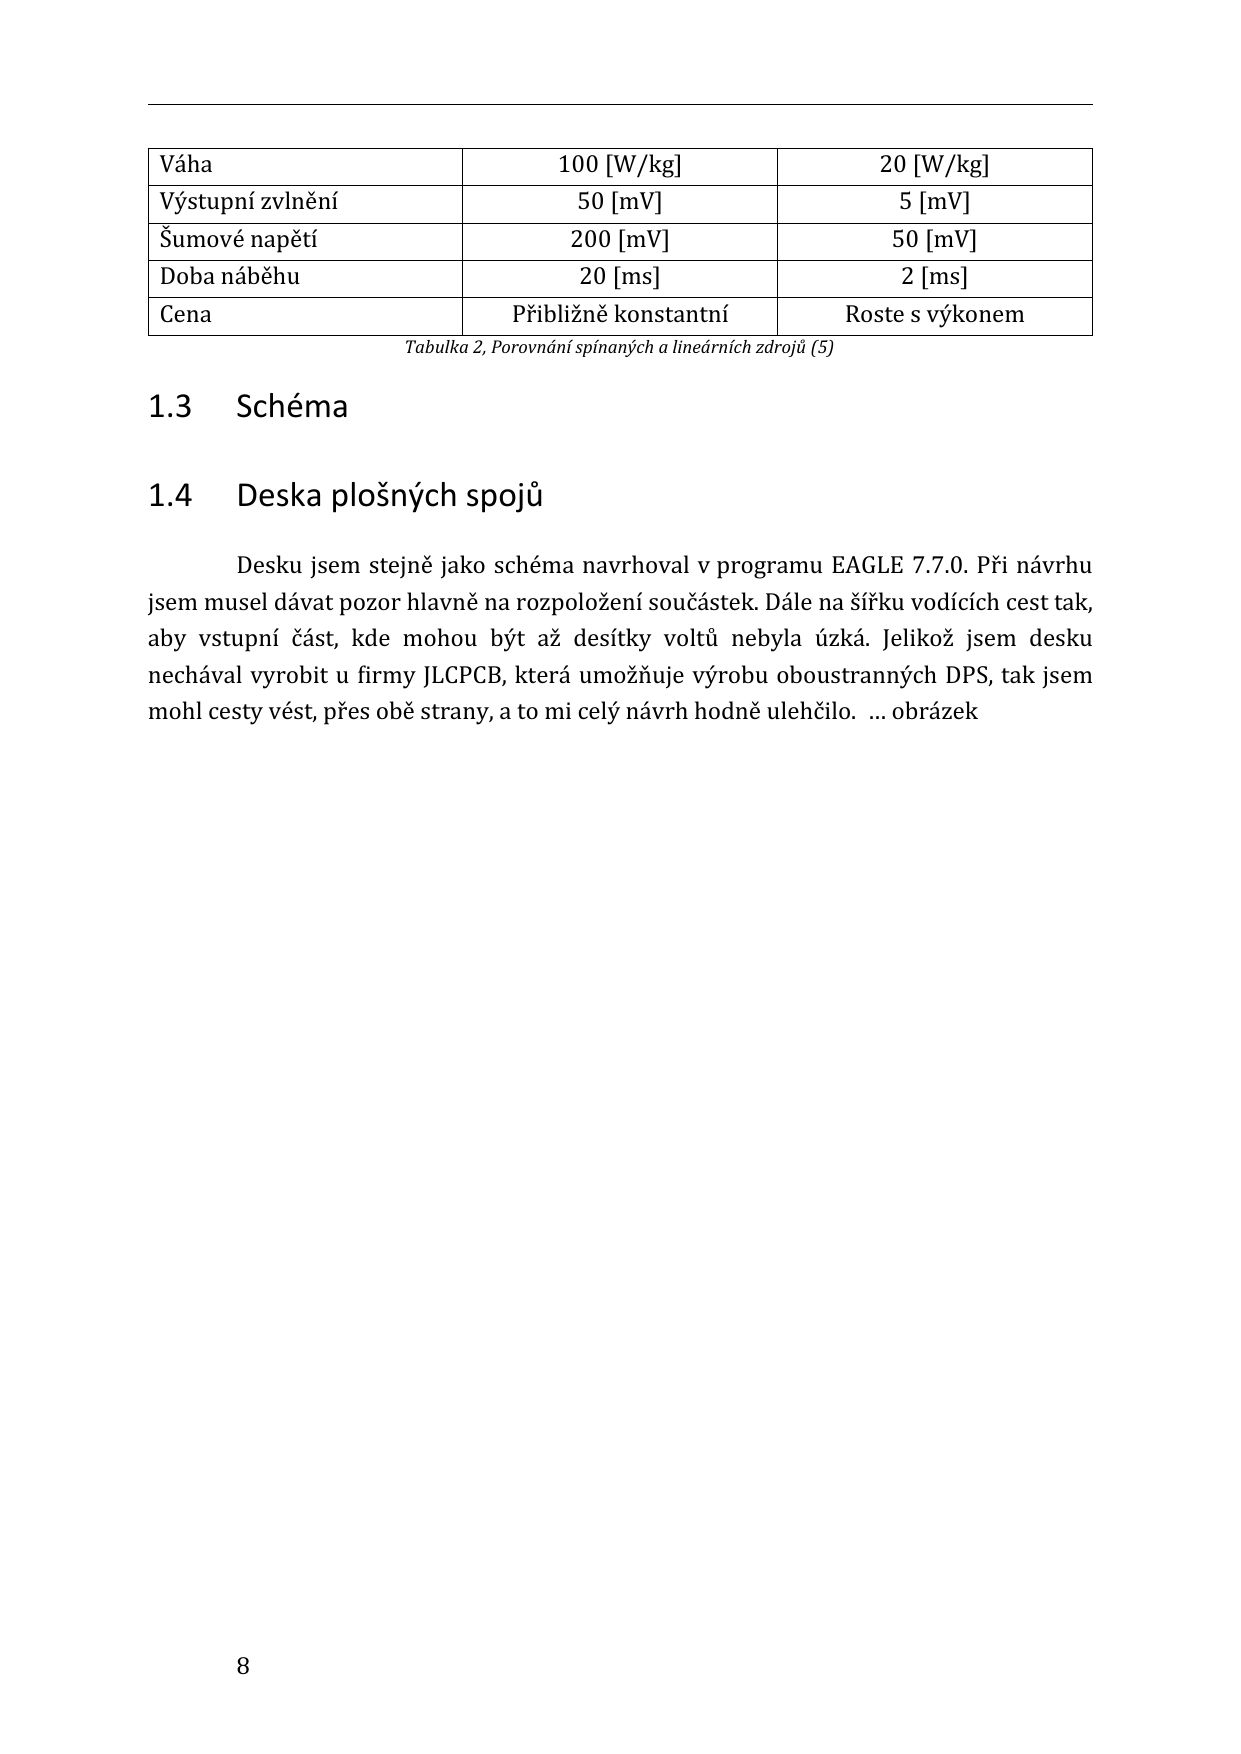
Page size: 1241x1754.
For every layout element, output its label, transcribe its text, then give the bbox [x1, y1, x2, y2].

table_cell 100 [W/kg] [463, 149, 777, 185]
table_cell Roste s výkonem [778, 298, 1092, 334]
table_cell 50 [mV] [463, 186, 777, 222]
table_cell 50 [mV] [778, 224, 1092, 260]
table_cell 2 [ms] [778, 261, 1092, 297]
table_cell Váha [149, 149, 462, 185]
table_cell 20 [ms] [463, 261, 777, 297]
table_cell 20 [W/kg] [778, 149, 1092, 185]
table_cell Výstupní zvlnění [149, 186, 462, 222]
table_cell Doba náběhu [149, 261, 462, 297]
subtitle Deska plošných spojů [148, 472, 1093, 516]
table_cell Cena [149, 298, 462, 334]
table_cell 200 [mV] [463, 224, 777, 260]
text Desku jsem stejně jako schéma navrhoval v programu EAGLE 7.7.0. Při návrhu jsem musel dávat pozor hlavně na rozpoložení součástek. Dále na šířku vodících cest tak, aby vstupní část, kde mohou být až desítky voltů nebyla úzká. Jelikož jsem desku nechával vyrobit u firmy JLCPCB, která umožňuje výrobu oboustranných DPS, tak jsem mohl cesty vést, přes obě strany, a to mi celý návrh hodně ulehčilo. … obrázek [148, 550, 1093, 725]
table_cell 5 [mV] [778, 186, 1092, 222]
table_cell Přibližně konstantní [463, 298, 777, 334]
text Tabulka , Porovnání spínaných a lineárních zdrojů [148, 336, 1093, 358]
table_cell Šumové napětí [149, 224, 462, 260]
subtitle Schéma [148, 383, 1093, 426]
